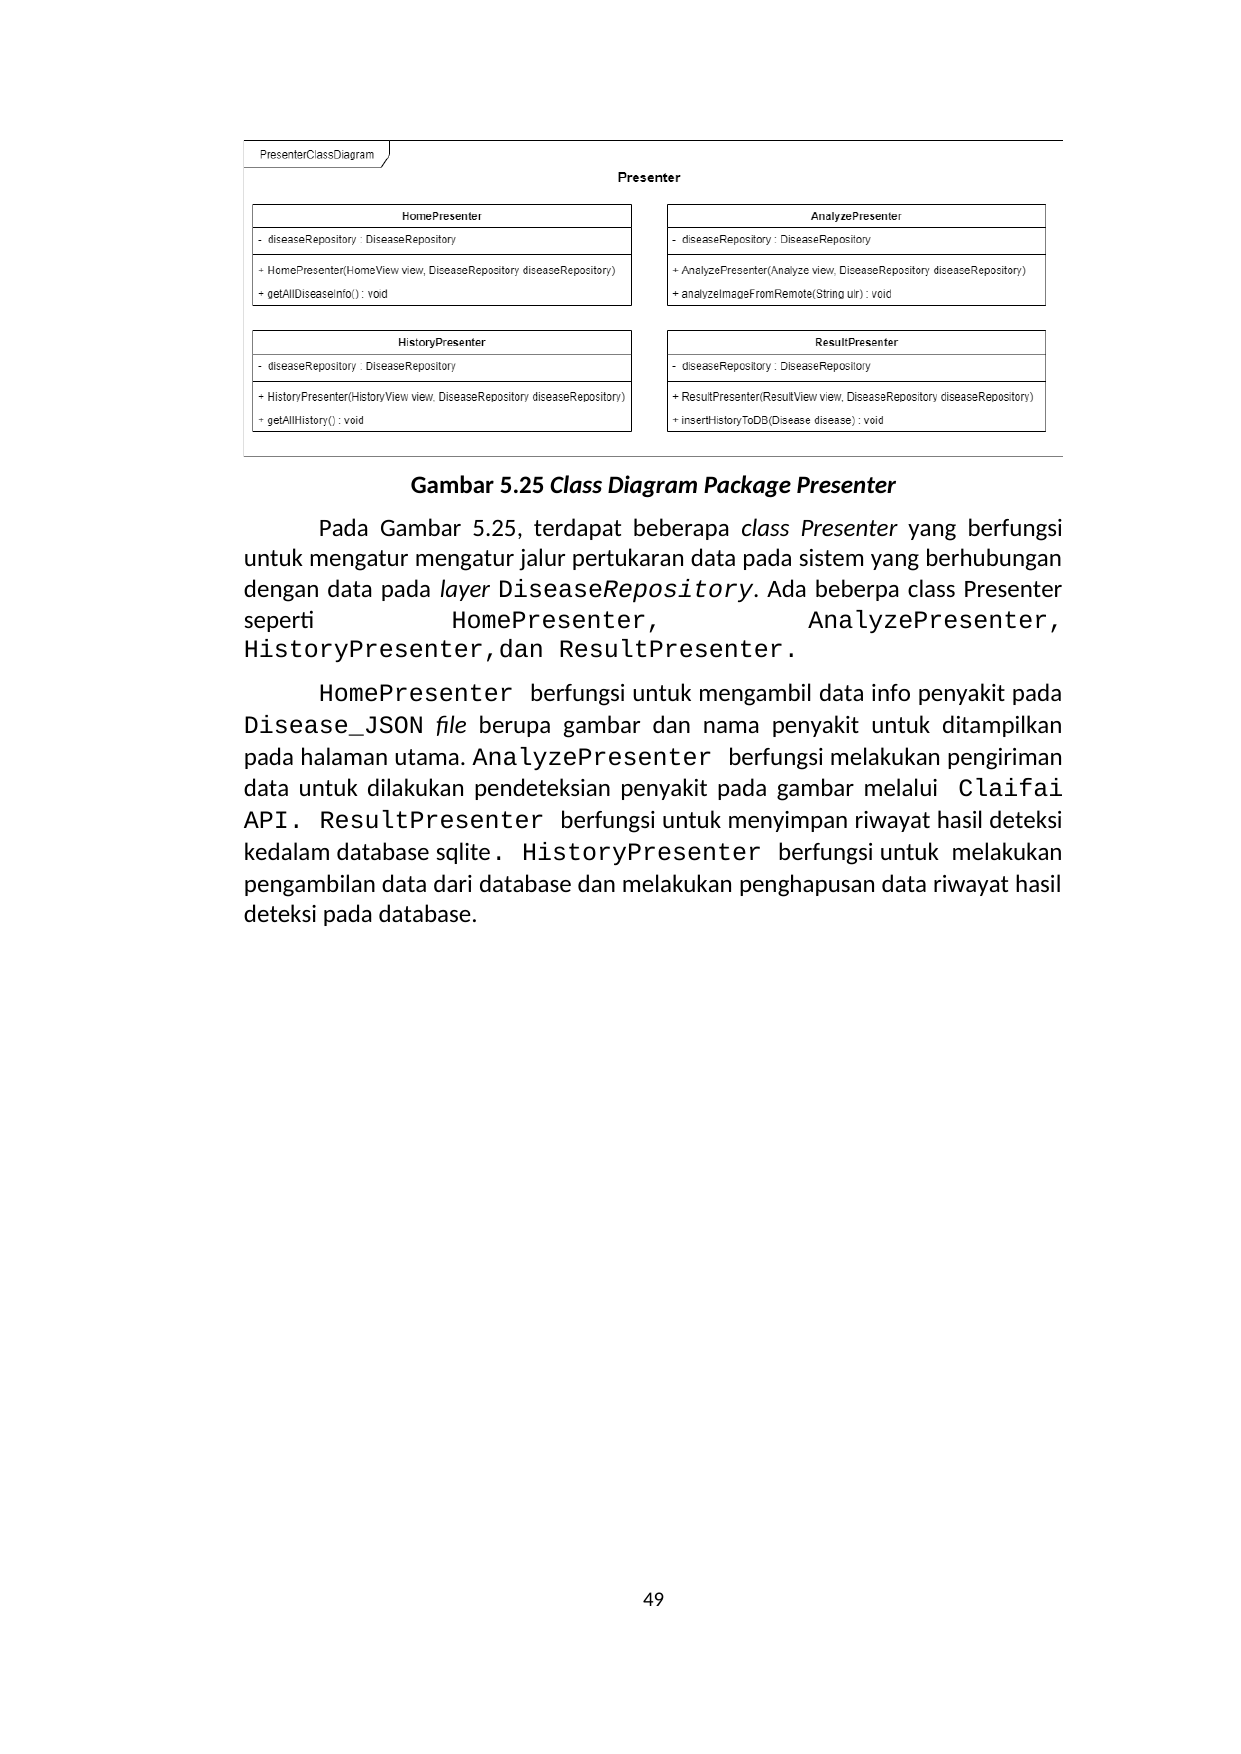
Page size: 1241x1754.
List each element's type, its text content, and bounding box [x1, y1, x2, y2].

text HomePresenter berfungsi untuk mengambil data info penyakit pada Disease_JSON file berupa gambar dan nama penyakit untuk ditampilkan pada halaman utama. AnalyzePresenter berfungsi melakukan pengiriman data untuk dilakukan pendeteksian penyakit pada gambar melalui Claifai API. ResultPresenter berfungsi untuk menyimpan riwayat hasil deteksi kedalam database sqlite. HistoryPresenter berfungsi untuk melakukan pengambilan data dari database dan melakukan penghapusan data riwayat hasil deteksi pada database. [244, 677, 1063, 929]
picture [243, 140, 1063, 457]
